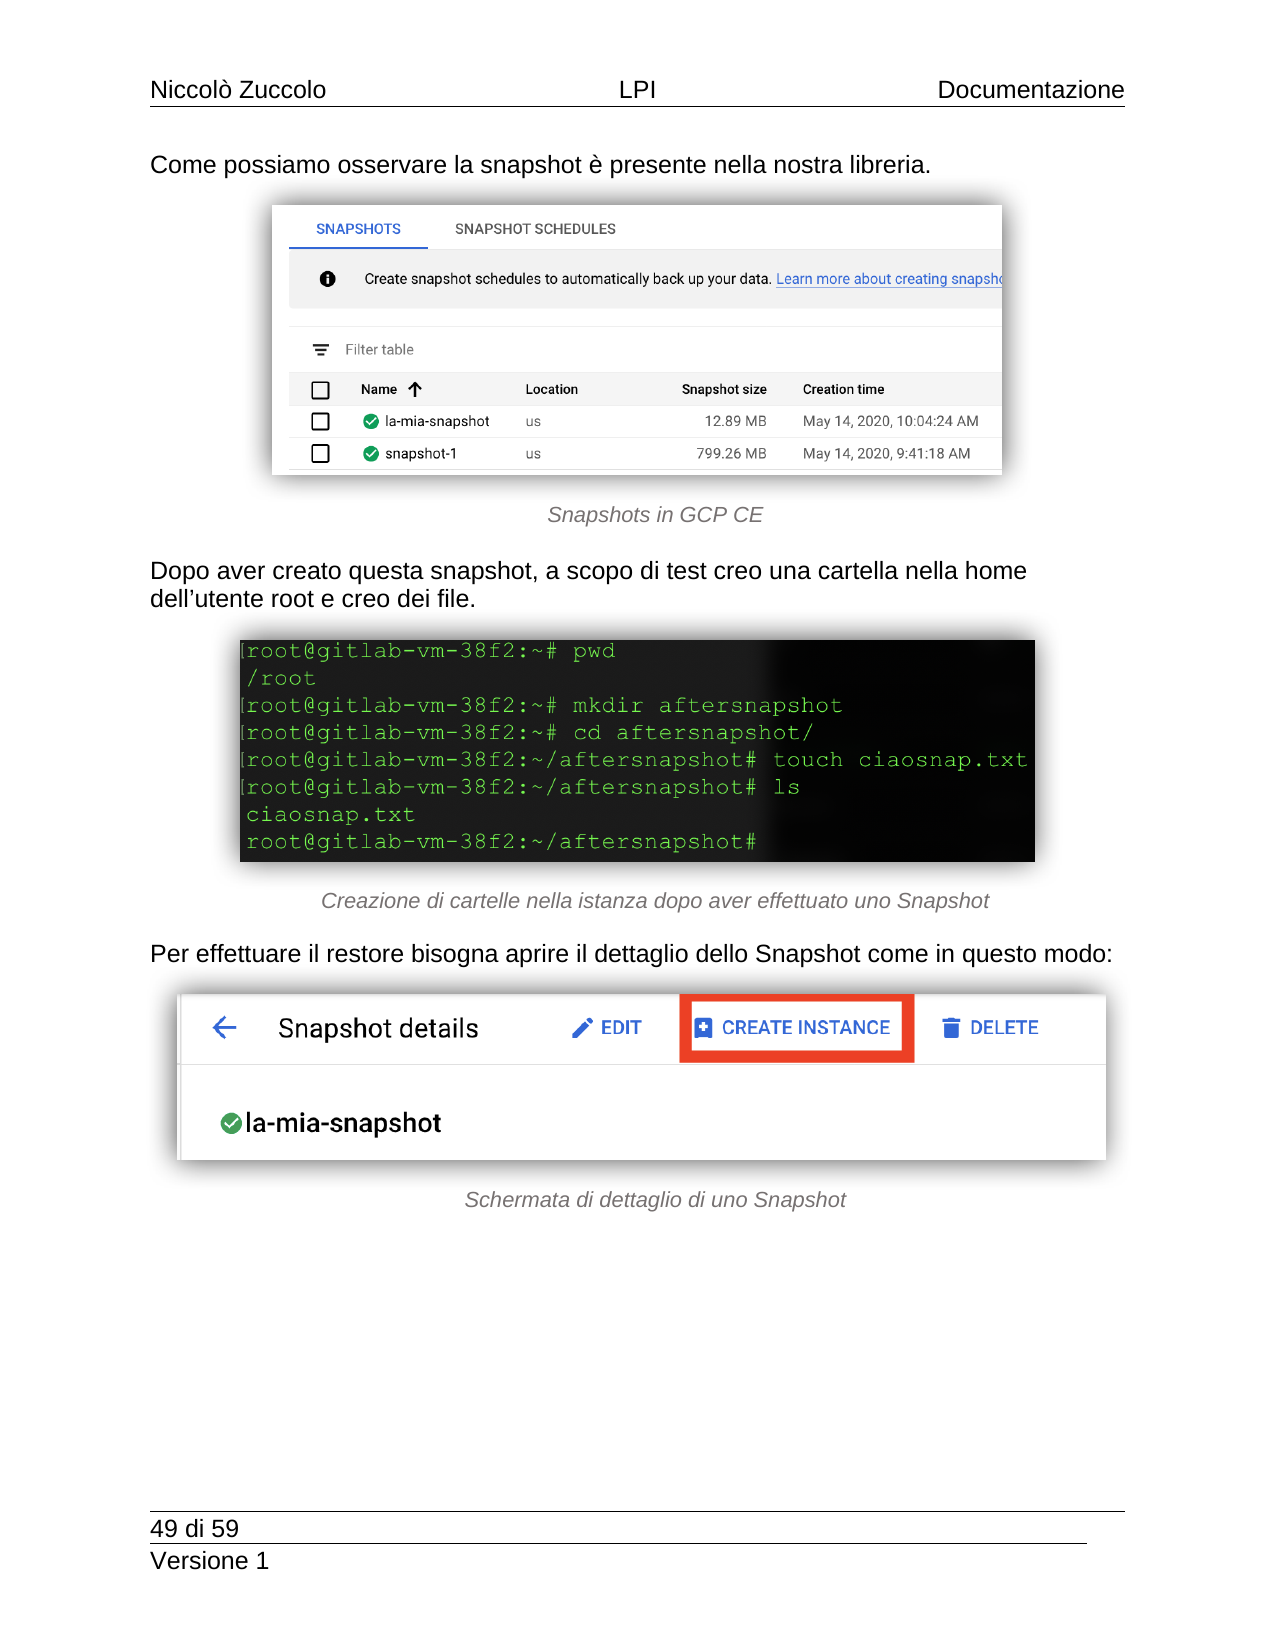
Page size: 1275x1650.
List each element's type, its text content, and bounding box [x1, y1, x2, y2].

picture [240, 640, 1035, 862]
picture [177, 994, 1106, 1160]
text Creazione di cartelle nella istanza dopo aver effettuato uno Snapshot [187, 888, 1125, 913]
text Per effettuare il restore bisogna aprire il dettaglio dello Snapshot come in questo modo: [150, 939, 1125, 967]
picture [272, 205, 1002, 475]
text Come possiamo osservare la snapshot è presente nella nostra libreria. [150, 150, 1125, 179]
text Dopo aver creato questa snapshot, a scopo di test creo una cartella nella home dell’utente root e creo dei file. [150, 556, 1125, 613]
text Snapshots in GCP CE [187, 502, 1125, 527]
text Schermata di dettaglio di uno Snapshot [187, 1186, 1125, 1212]
